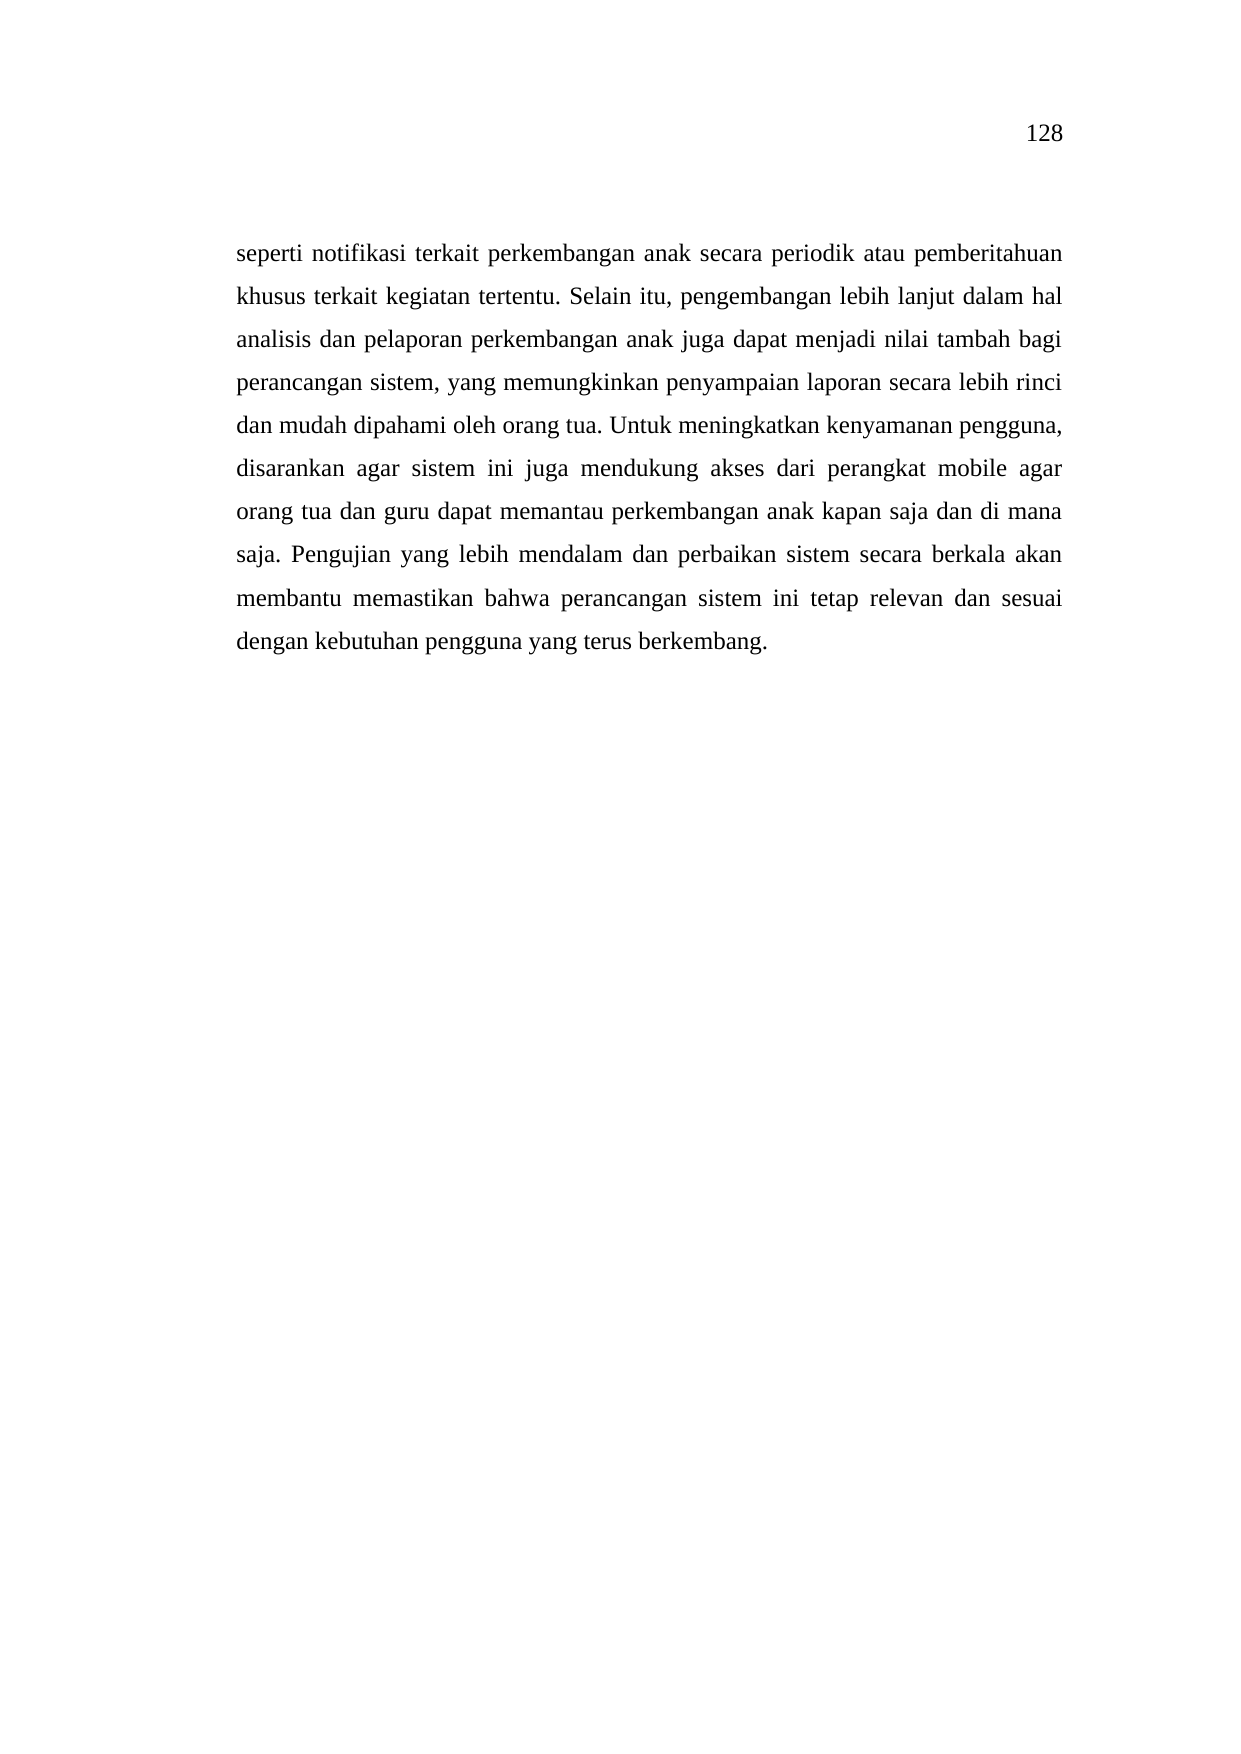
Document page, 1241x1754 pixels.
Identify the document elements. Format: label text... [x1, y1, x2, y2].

text seperti notifikasi terkait perkembangan anak secara periodik atau pemberitahuan khusus terkait kegiatan tertentu. Selain itu, pengembangan lebih lanjut dalam hal analisis dan pelaporan perkembangan anak juga dapat menjadi nilai tambah bagi perancangan sistem, yang memungkinkan penyampaian laporan secara lebih rinci dan mudah dipahami oleh orang tua. Untuk meningkatkan kenyamanan pengguna, disarankan agar sistem ini juga mendukung akses dari perangkat mobile agar orang tua dan guru dapat memantau perkembangan anak kapan saja dan di mana saja. Pengujian yang lebih mendalam dan perbaikan sistem secara berkala akan membantu memastikan bahwa perancangan sistem ini tetap relevan dan sesuai dengan kebutuhan pengguna yang terus berkembang. [236, 238, 1063, 654]
